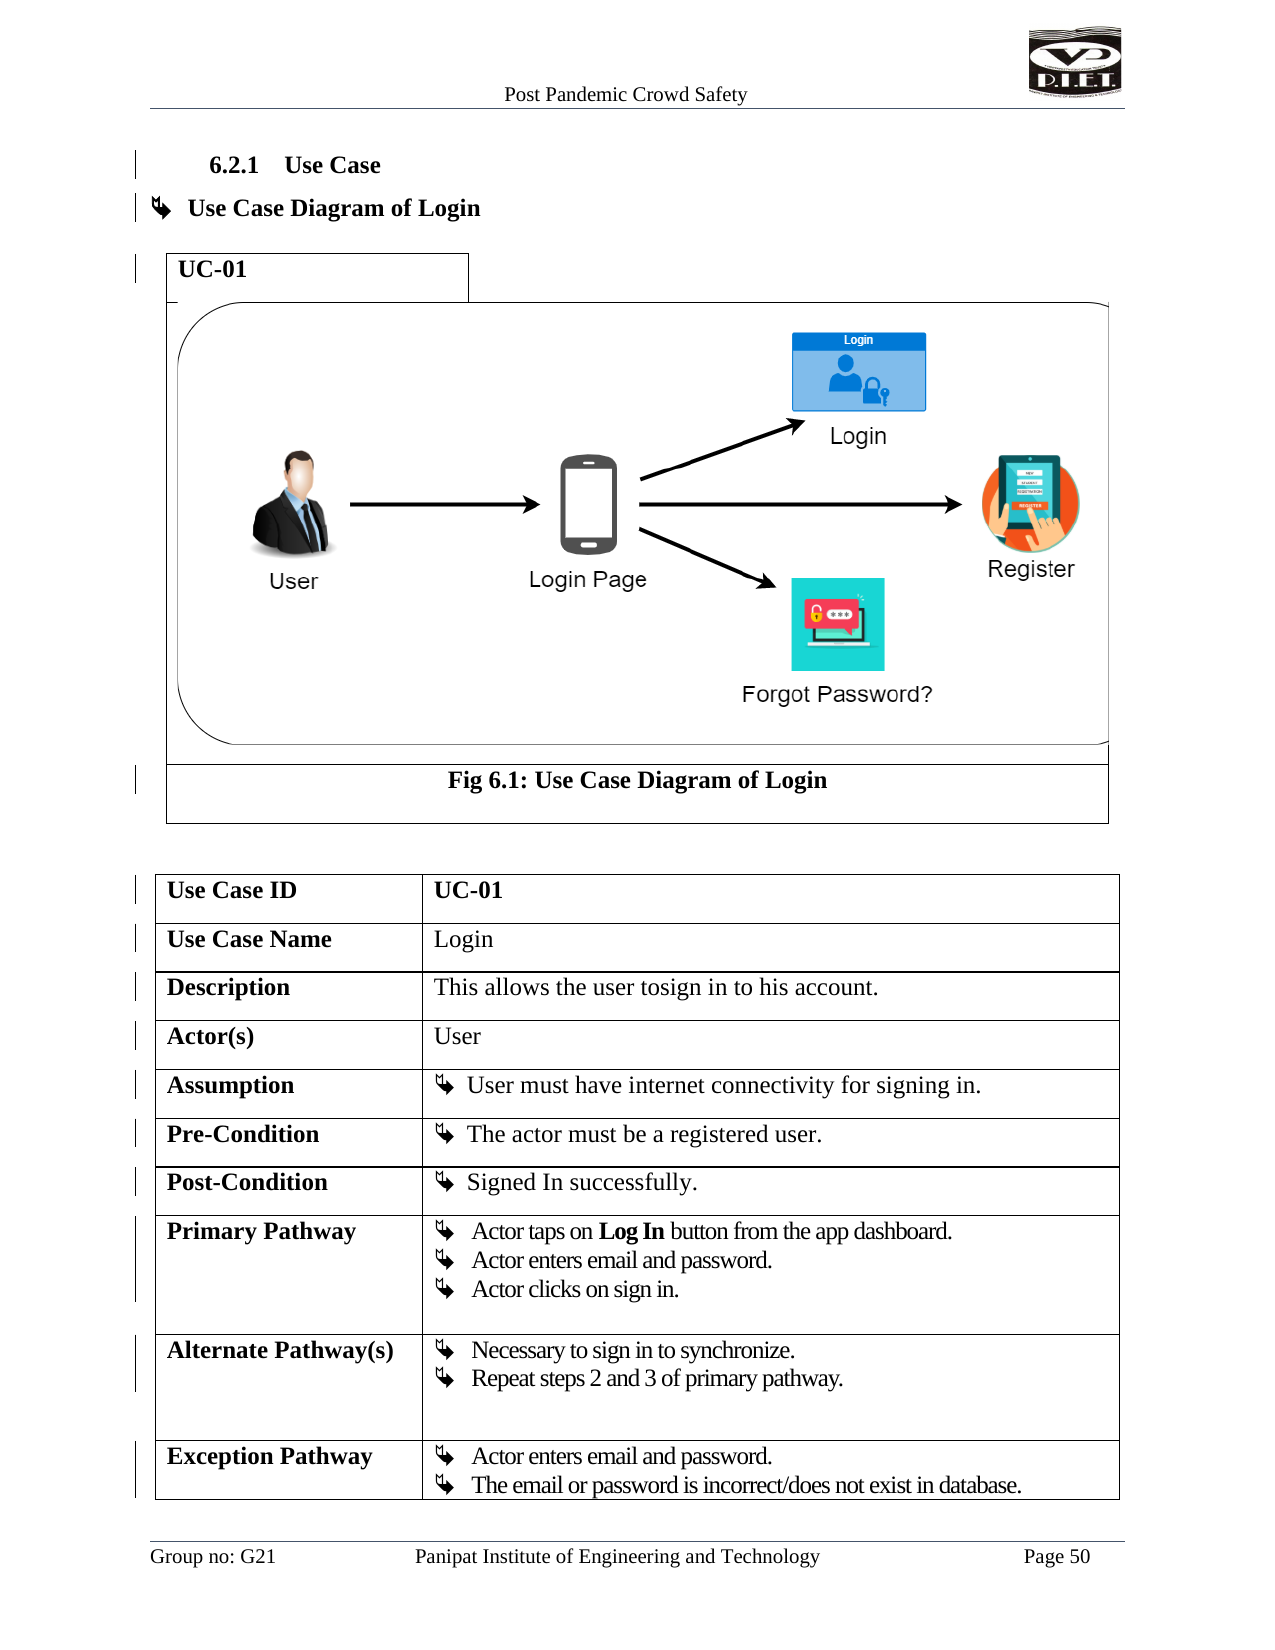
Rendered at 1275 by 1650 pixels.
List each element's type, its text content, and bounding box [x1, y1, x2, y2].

table_cell Signed In successfully. [423, 1168, 1119, 1215]
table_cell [423, 1441, 1119, 1499]
table_header UC-01 [167, 254, 468, 302]
table_cell Assumption [156, 1070, 422, 1118]
table_cell Alternate Pathway(s) [156, 1335, 422, 1440]
table_cell Pre-Condition [156, 1119, 422, 1166]
table_cell Actor taps on Log In button from the app dashboard. Actor enters email and password. Actor clicks on sign in. [423, 1216, 1119, 1334]
table_cell Actor(s) [156, 1021, 422, 1069]
table_cell Fig 6.1: Use Case Diagram of Login [167, 765, 1108, 823]
table_header UC-01 [423, 875, 1119, 923]
table_cell User [423, 1021, 1119, 1069]
table_cell Post-Condition [156, 1168, 422, 1215]
picture [177, 302, 1109, 745]
table_cell Exception Pathway [156, 1441, 422, 1499]
table_cell Necessary to sign in to synchronize. Repeat steps 2 and 3 of primary pathway. [423, 1335, 1119, 1440]
table_header Use Case ID [156, 875, 422, 923]
table_cell This allows the user tosign in to his account. [423, 973, 1119, 1020]
picture [1029, 23, 1122, 101]
table_cell Login [423, 924, 1119, 971]
table_cell [167, 303, 1108, 764]
subtitle Use Case [209, 150, 1125, 179]
table_cell Use Case Name [156, 924, 422, 971]
table_cell The actor must be a registered user. [423, 1119, 1119, 1166]
table_cell Description [156, 973, 422, 1020]
table_cell User must have internet connectivity for signing in. [423, 1070, 1119, 1118]
table_cell Primary Pathway [156, 1216, 422, 1334]
list Use Case Diagram of Login [150, 193, 1125, 222]
